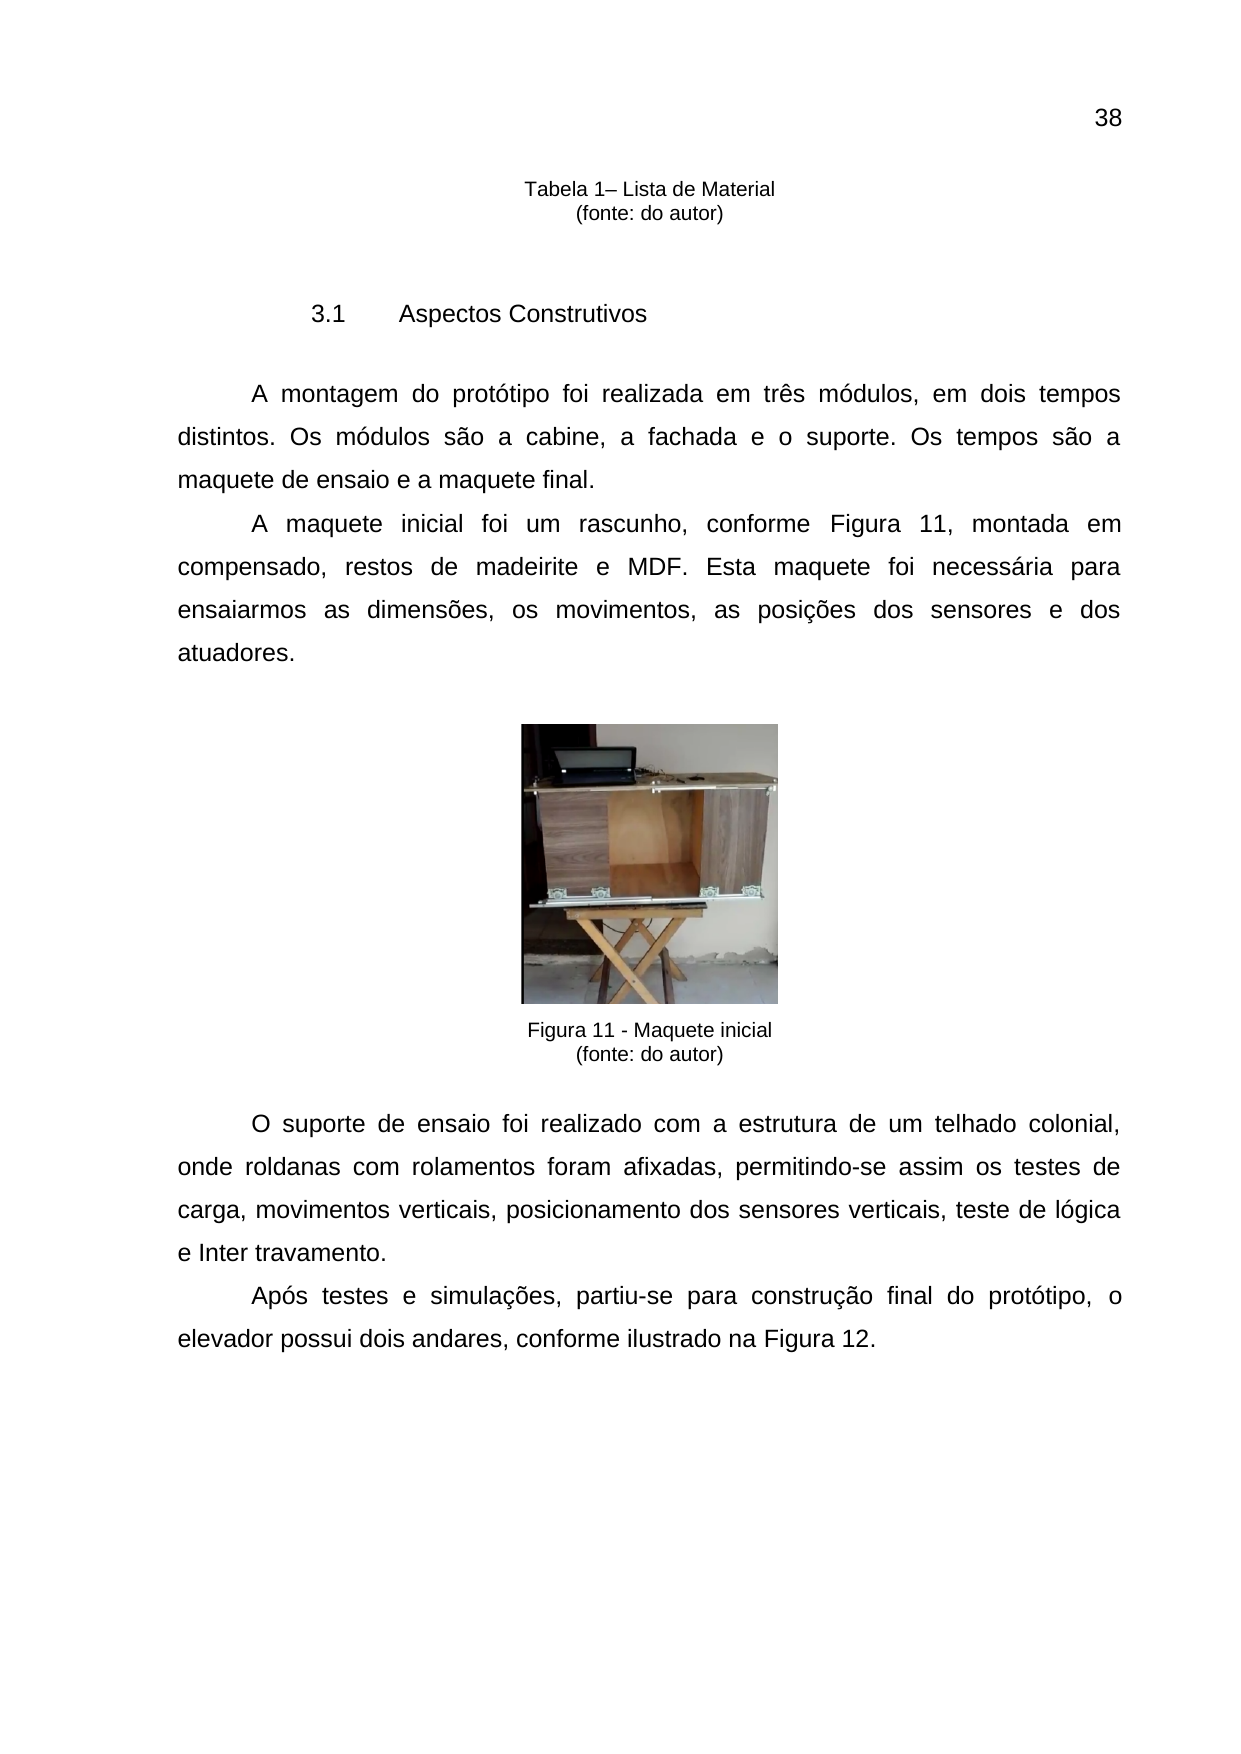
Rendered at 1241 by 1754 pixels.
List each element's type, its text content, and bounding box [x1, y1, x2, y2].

text Figura 11 - Maquete inicial [177, 1018, 1122, 1042]
picture [521, 724, 778, 1004]
text A montagem do protótipo foi realizada em três módulos, em dois tempos distintos. Os módulos são a cabine, a fachada e o suporte. Os tempos são a maquete de ensaio e a maquete final. [177, 379, 1122, 494]
text Tabela 1– Lista de Material [177, 177, 1122, 201]
text A maquete inicial foi um rascunho, conforme Figura 11, montada em compensado, restos de madeirite e MDF. Esta maquete foi necessária para ensaiarmos as dimensões, os movimentos, as posições dos sensores e dos atuadores. [177, 508, 1122, 667]
text Após testes e simulações, partiu-se para construção final do protótipo, o elevador possui dois andares, conforme ilustrado na Figura 12. [177, 1281, 1122, 1353]
subtitle Aspectos Construtivos [237, 298, 1122, 327]
text O suporte de ensaio foi realizado com a estrutura de um telhado colonial, onde roldanas com rolamentos foram afixadas, permitindo-se assim os testes de carga, movimentos verticais, posicionamento dos sensores verticais, teste de lógica e Inter travamento. [177, 1109, 1122, 1267]
text (fonte: do autor) [177, 201, 1122, 225]
text (fonte: do autor) [177, 1042, 1122, 1066]
